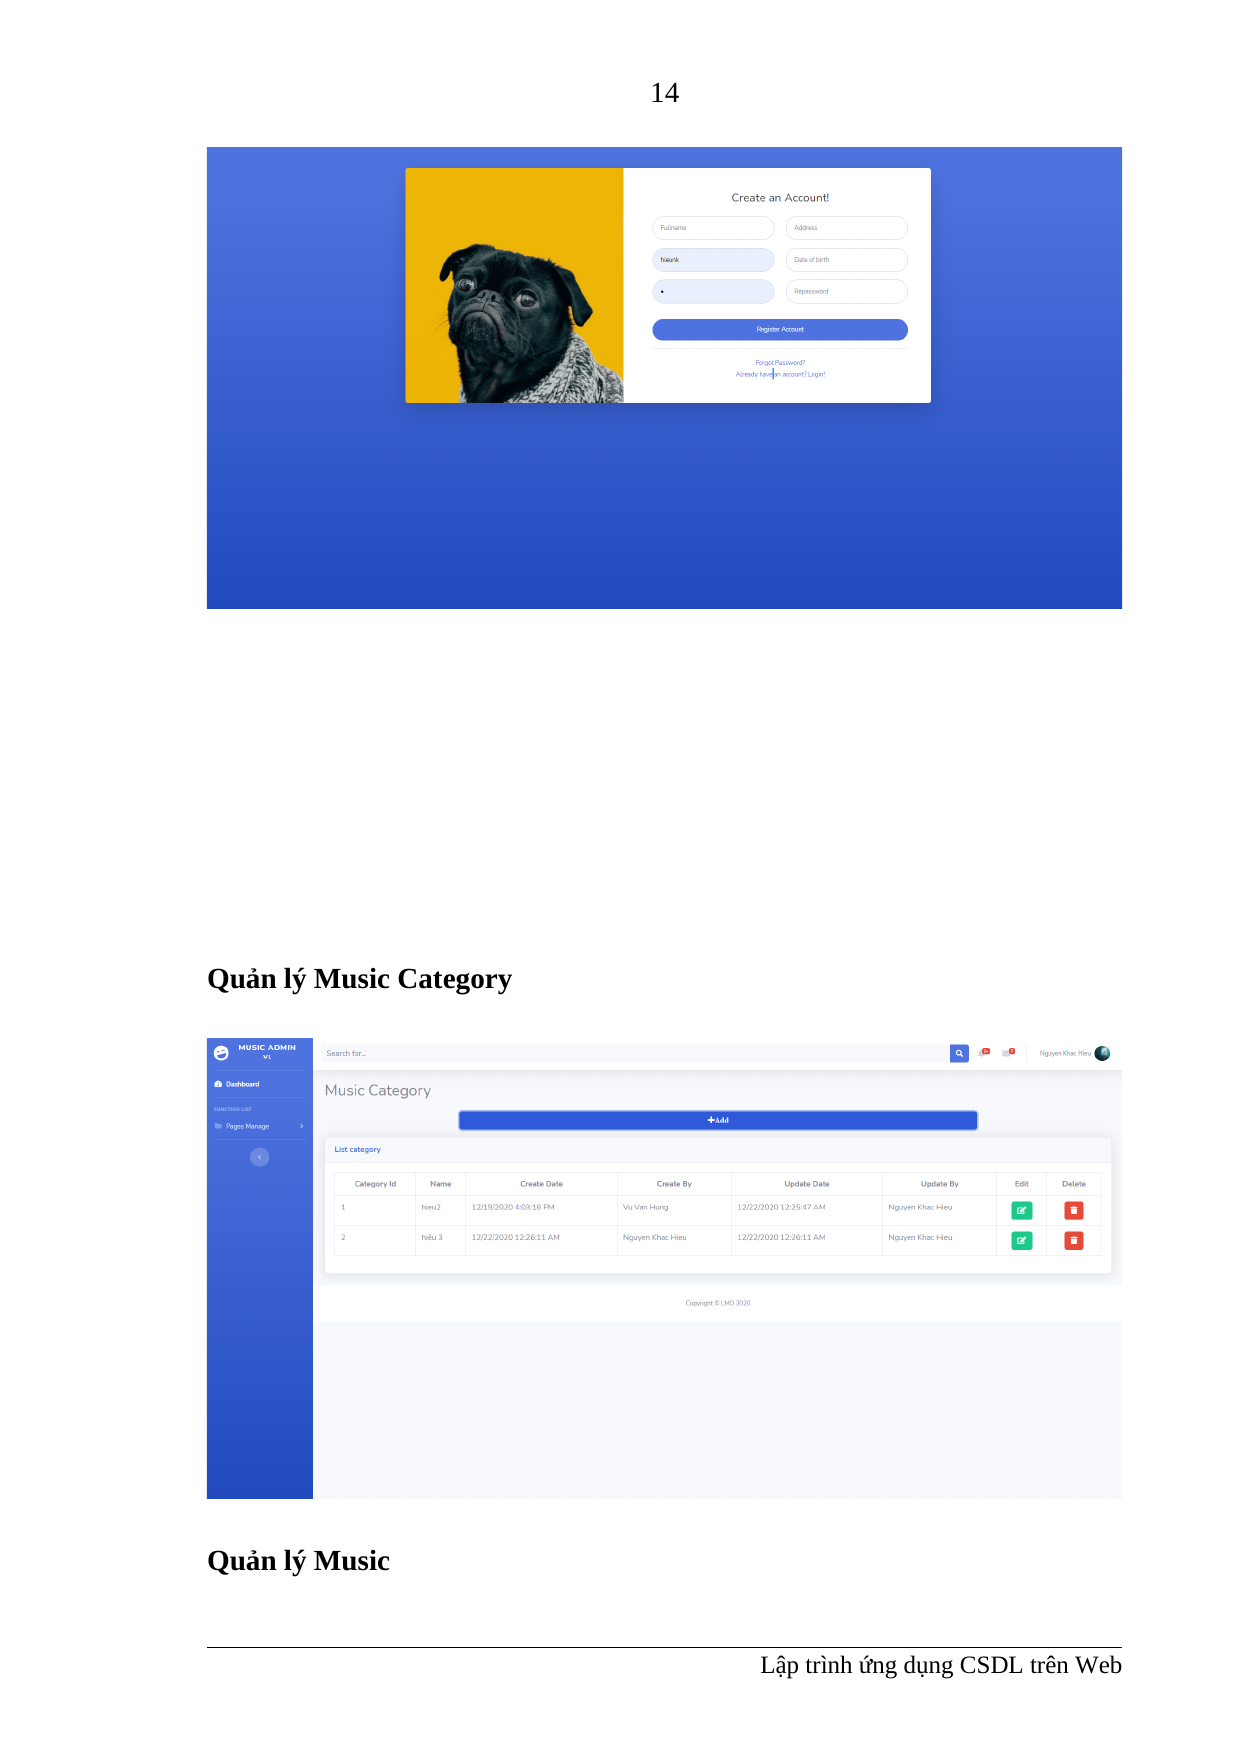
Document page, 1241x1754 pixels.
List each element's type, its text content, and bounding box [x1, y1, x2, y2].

text Quản lý Music [207, 1543, 1122, 1576]
picture [206, 147, 1123, 609]
text Quản lý Music Category [207, 961, 1122, 994]
picture [206, 1038, 1123, 1499]
